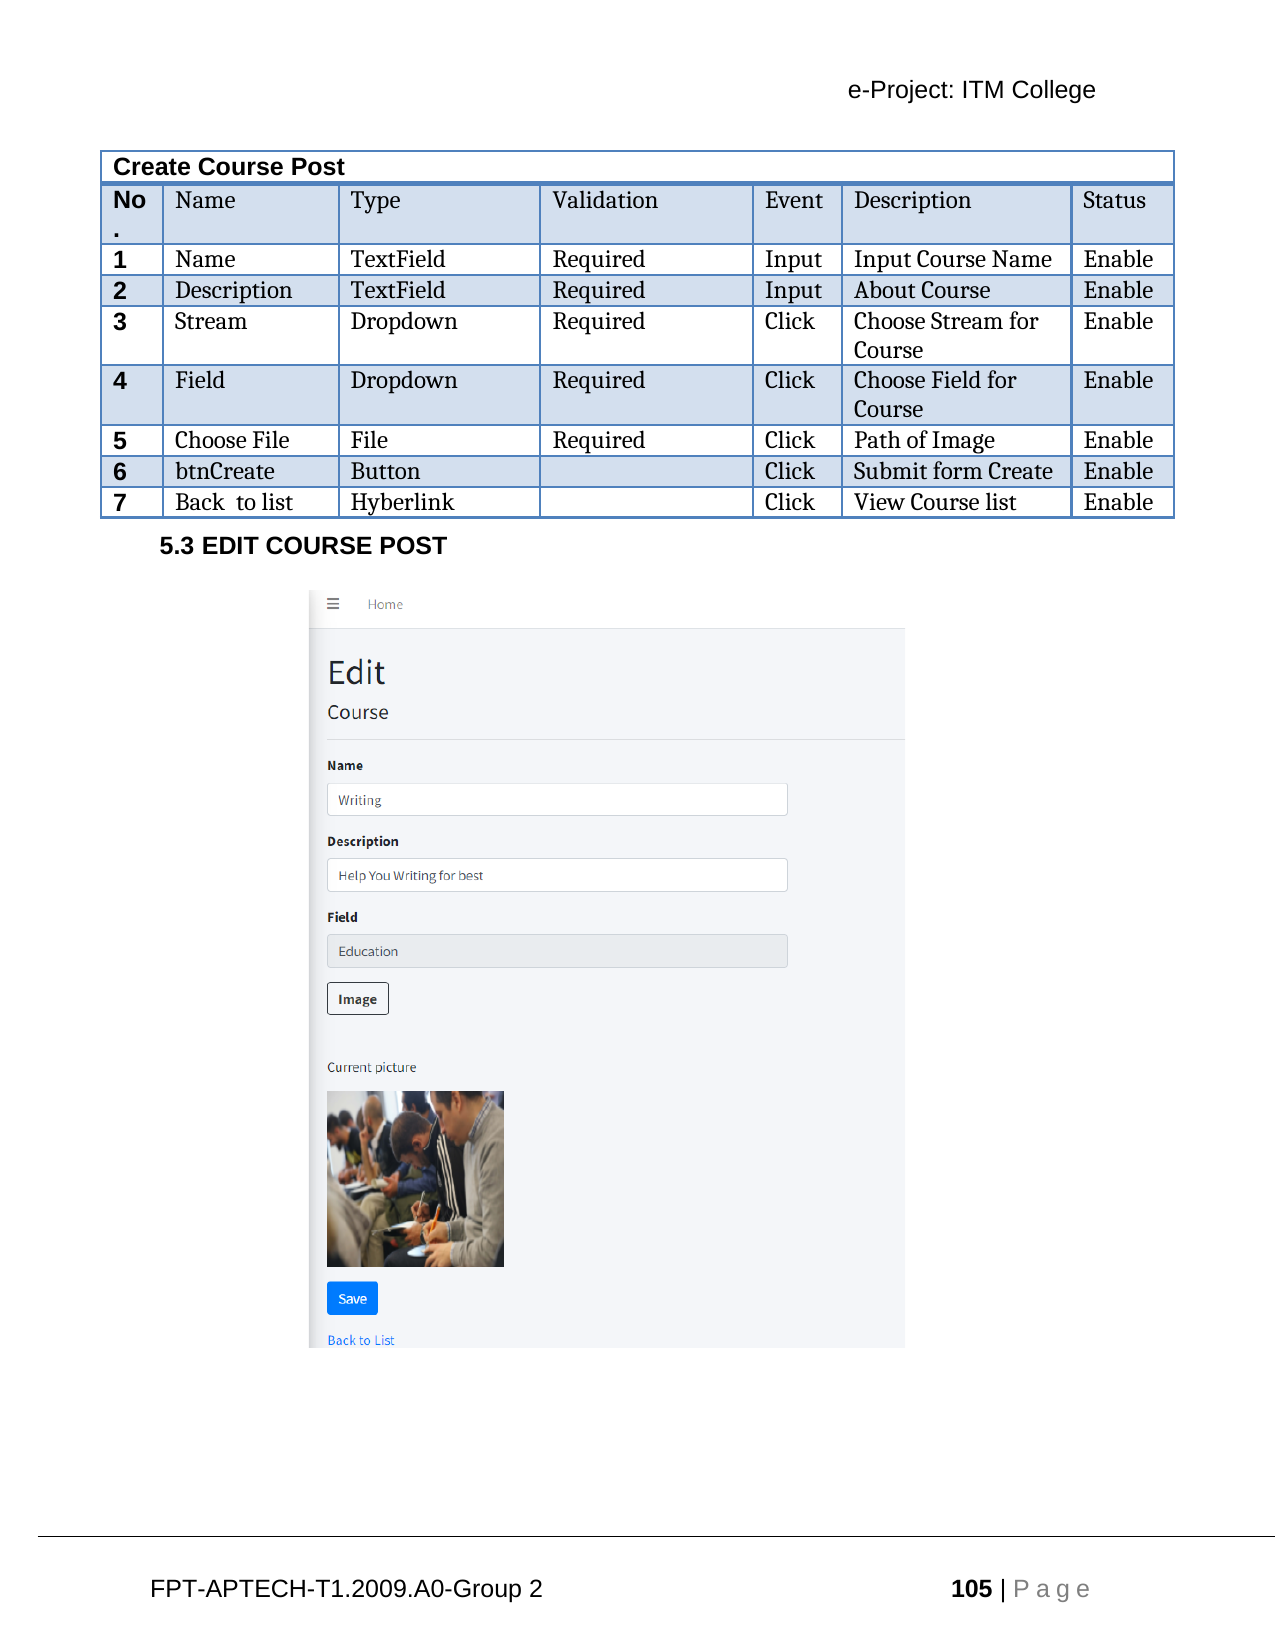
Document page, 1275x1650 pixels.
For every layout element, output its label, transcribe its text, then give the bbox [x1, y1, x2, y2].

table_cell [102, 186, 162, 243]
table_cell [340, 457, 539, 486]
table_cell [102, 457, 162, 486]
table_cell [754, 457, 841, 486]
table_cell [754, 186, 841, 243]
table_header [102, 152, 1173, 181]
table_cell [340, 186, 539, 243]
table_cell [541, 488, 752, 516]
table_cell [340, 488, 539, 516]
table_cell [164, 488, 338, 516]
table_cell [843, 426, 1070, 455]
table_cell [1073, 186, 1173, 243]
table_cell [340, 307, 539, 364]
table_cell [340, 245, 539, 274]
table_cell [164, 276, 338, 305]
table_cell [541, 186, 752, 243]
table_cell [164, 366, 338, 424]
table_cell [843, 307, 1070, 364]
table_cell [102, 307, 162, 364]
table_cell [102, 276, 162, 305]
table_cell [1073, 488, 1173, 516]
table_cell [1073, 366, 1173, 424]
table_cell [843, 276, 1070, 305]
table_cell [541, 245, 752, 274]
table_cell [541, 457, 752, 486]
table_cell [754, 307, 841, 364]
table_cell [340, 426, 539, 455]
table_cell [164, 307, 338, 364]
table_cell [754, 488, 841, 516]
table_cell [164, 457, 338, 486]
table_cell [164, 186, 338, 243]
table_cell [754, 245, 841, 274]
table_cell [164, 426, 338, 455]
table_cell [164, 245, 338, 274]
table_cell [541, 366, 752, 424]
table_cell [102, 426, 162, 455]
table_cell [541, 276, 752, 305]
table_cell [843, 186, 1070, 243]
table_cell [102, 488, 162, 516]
picture [308, 590, 906, 1348]
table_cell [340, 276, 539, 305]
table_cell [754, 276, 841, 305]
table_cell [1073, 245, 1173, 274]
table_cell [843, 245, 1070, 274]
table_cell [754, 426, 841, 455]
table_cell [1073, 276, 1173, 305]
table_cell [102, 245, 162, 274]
subtitle Edit Course Post [159, 531, 1125, 560]
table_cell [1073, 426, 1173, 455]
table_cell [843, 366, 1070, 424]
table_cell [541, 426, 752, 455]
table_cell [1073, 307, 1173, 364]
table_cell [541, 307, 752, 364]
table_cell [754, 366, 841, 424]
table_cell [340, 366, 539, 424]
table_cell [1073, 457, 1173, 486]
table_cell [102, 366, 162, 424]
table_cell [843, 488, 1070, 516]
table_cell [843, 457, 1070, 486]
